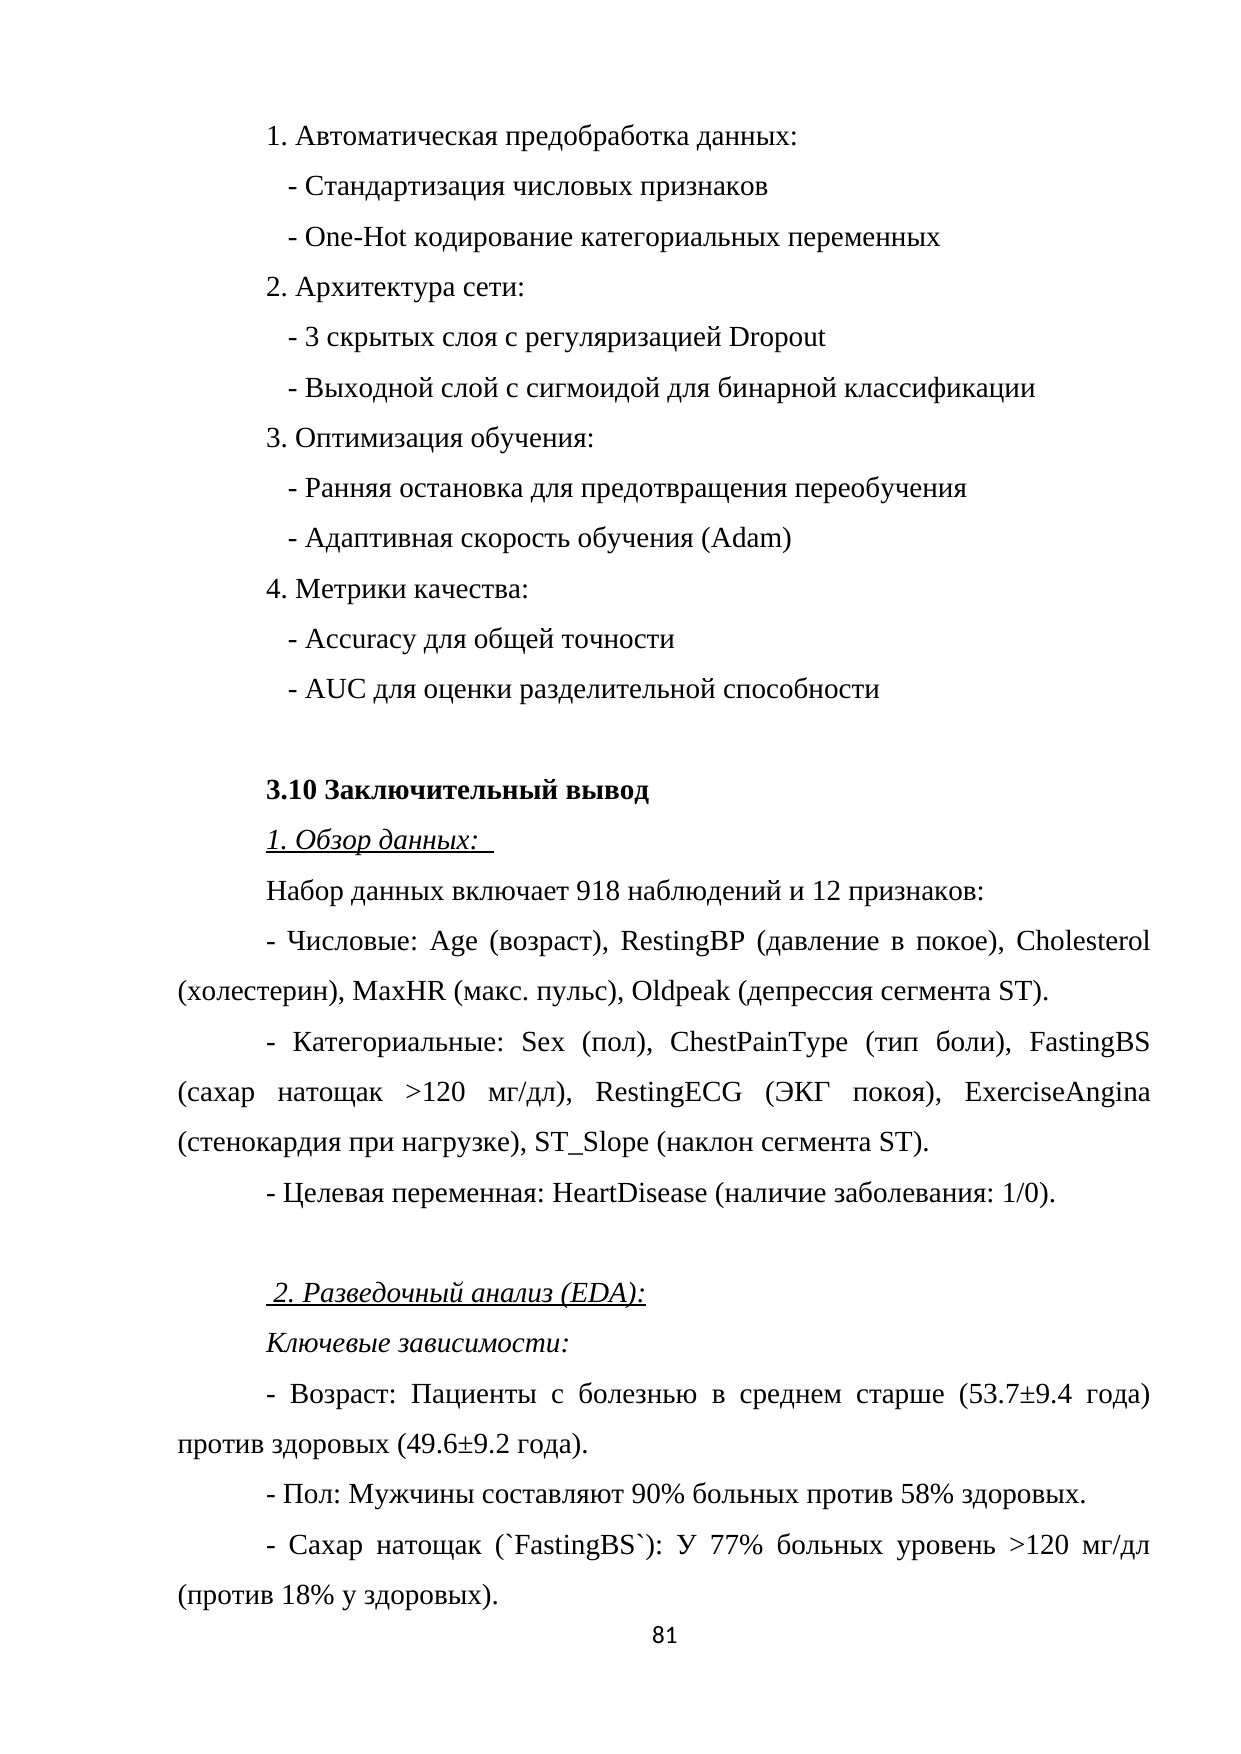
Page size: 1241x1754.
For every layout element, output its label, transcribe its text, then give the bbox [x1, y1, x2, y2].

text - Пол: Мужчины составляют 90% больных против 58% здоровых. [177, 1477, 1152, 1510]
text 2. Архитектура сети: [177, 269, 1152, 303]
text - Стандартизация числовых признаков [177, 168, 1152, 202]
text 3. Оптимизация обучения: [177, 420, 1152, 453]
text 2. Разведочный анализ (EDA): [177, 1275, 1152, 1309]
text 1. Обзор данных: [177, 822, 1152, 856]
text Набор данных включает 918 наблюдений и 12 признаков: [177, 873, 1152, 906]
text - Accuracy для общей точности [177, 621, 1152, 655]
text - Числовые: Age (возраст), RestingBP (давление в покое), Cholesterol (холестерин), MaxHR (макс. пульс), Oldpeak (депрессия сегмента ST). [177, 923, 1152, 1007]
text Ключевые зависимости: [177, 1326, 1152, 1359]
text 1. Автоматическая предобработка данных: [177, 118, 1152, 152]
text - Возраст: Пациенты с болезнью в среднем старше (53.7±9.4 года) против здоровых (49.6±9.2 года). [177, 1376, 1152, 1460]
text 4. Метрики качества: [177, 571, 1152, 604]
text - Ранняя остановка для предотвращения переобучения [177, 470, 1152, 504]
text - Адаптивная скорость обучения (Adam) [177, 521, 1152, 554]
text - One-Hot кодирование категориальных переменных [177, 219, 1152, 252]
text - Категориальные: Sex (пол), ChestPainType (тип боли), FastingBS (сахар натощак >120 мг/дл), RestingECG (ЭКГ покоя), ExerciseAngina (стенокардия при нагрузке), ST_Slope (наклон сегмента ST). [177, 1024, 1152, 1158]
text - Целевая переменная: HeartDisease (наличие заболевания: 1/0). [177, 1175, 1152, 1208]
text - 3 скрытых слоя с регуляризацией Dropout [177, 319, 1152, 353]
text - Выходной слой с сигмоидой для бинарной классификации [177, 370, 1152, 403]
text - Сахар натощак (`FastingBS`): У 77% больных уровень >120 мг/дл (против 18% у здоровых). [177, 1527, 1152, 1611]
text - AUC для оценки разделительной способности [177, 672, 1152, 705]
text 3.10 Заключительный вывод [177, 772, 1152, 806]
